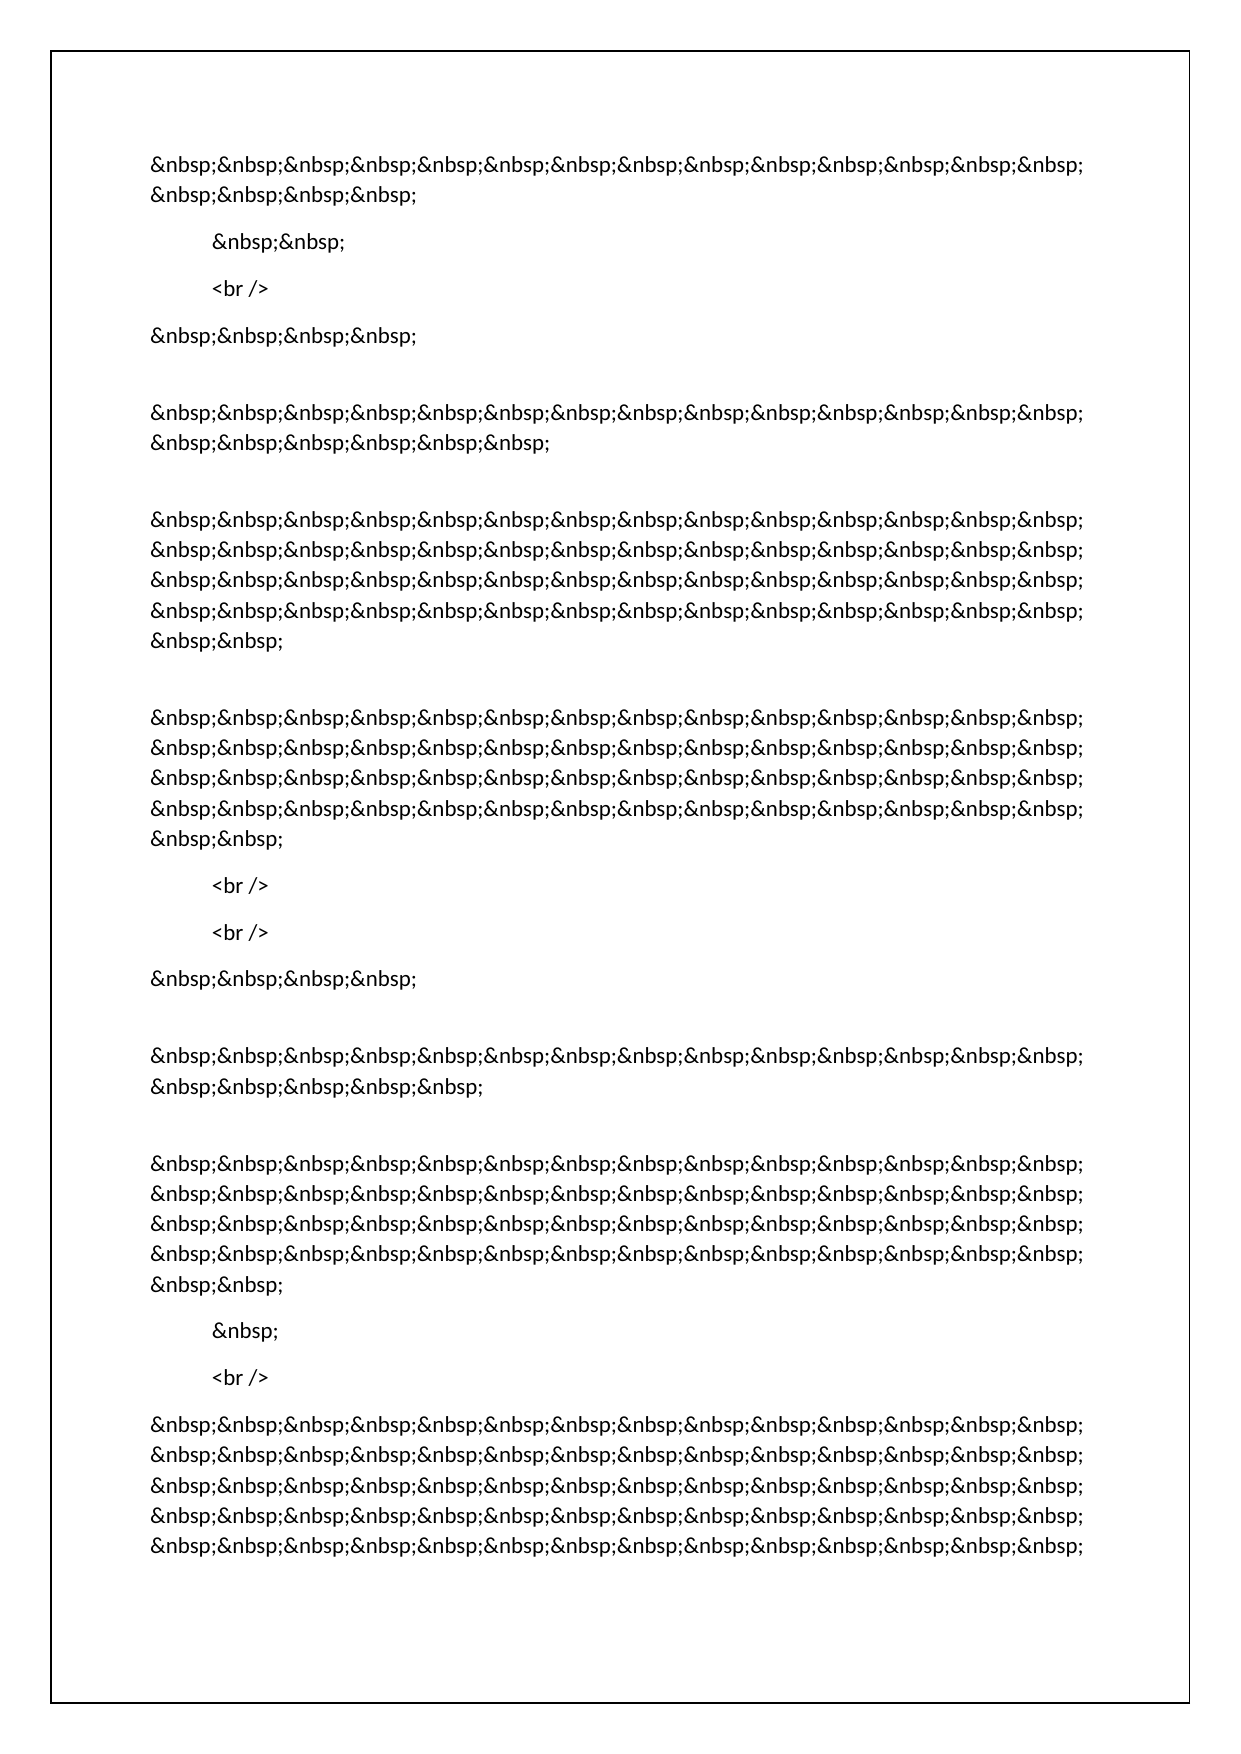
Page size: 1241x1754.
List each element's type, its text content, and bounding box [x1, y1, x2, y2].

text &nbsp;&nbsp;&nbsp;&nbsp; [150, 321, 1090, 349]
text &nbsp;&nbsp;&nbsp;&nbsp;&nbsp;&nbsp;&nbsp;&nbsp;&nbsp;&nbsp;&nbsp;&nbsp;&nbsp;&nbsp;&nbsp;&nbsp;&nbsp;&nbsp;&nbsp;&nbsp;&nbsp;&nbsp;&nbsp;&nbsp;&nbsp;&nbsp;&nbsp;&nbsp;&nbsp;&nbsp;&nbsp;&nbsp;&nbsp;&nbsp;&nbsp;&nbsp;&nbsp;&nbsp;&nbsp;&nbsp;&nbsp;&nbsp;&nbsp;&nbsp;&nbsp;&nbsp;&nbsp;&nbsp;&nbsp;&nbsp;&nbsp;&nbsp;&nbsp;&nbsp;&nbsp;&nbsp;&nbsp;&nbsp; [150, 673, 1090, 852]
text <br /> [150, 1363, 1090, 1392]
text &nbsp;&nbsp;&nbsp;&nbsp;&nbsp;&nbsp;&nbsp;&nbsp;&nbsp;&nbsp;&nbsp;&nbsp;&nbsp;&nbsp;&nbsp;&nbsp;&nbsp;&nbsp;&nbsp;&nbsp; [150, 368, 1090, 456]
text &nbsp;&nbsp; [150, 227, 1090, 255]
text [150, 150, 1090, 208]
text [150, 1410, 1090, 1559]
text &nbsp;&nbsp;&nbsp;&nbsp;&nbsp;&nbsp;&nbsp;&nbsp;&nbsp;&nbsp;&nbsp;&nbsp;&nbsp;&nbsp;&nbsp;&nbsp;&nbsp;&nbsp;&nbsp; [150, 1011, 1090, 1100]
text &nbsp; [150, 1317, 1090, 1345]
text <br /> [150, 871, 1090, 899]
text <br /> [150, 274, 1090, 302]
text &nbsp;&nbsp;&nbsp;&nbsp; [150, 964, 1090, 993]
text &nbsp;&nbsp;&nbsp;&nbsp;&nbsp;&nbsp;&nbsp;&nbsp;&nbsp;&nbsp;&nbsp;&nbsp;&nbsp;&nbsp;&nbsp;&nbsp;&nbsp;&nbsp;&nbsp;&nbsp;&nbsp;&nbsp;&nbsp;&nbsp;&nbsp;&nbsp;&nbsp;&nbsp;&nbsp;&nbsp;&nbsp;&nbsp;&nbsp;&nbsp;&nbsp;&nbsp;&nbsp;&nbsp;&nbsp;&nbsp;&nbsp;&nbsp;&nbsp;&nbsp;&nbsp;&nbsp;&nbsp;&nbsp;&nbsp;&nbsp;&nbsp;&nbsp;&nbsp;&nbsp;&nbsp;&nbsp;&nbsp;&nbsp; [150, 475, 1090, 654]
text &nbsp;&nbsp;&nbsp;&nbsp;&nbsp;&nbsp;&nbsp;&nbsp;&nbsp;&nbsp;&nbsp;&nbsp;&nbsp;&nbsp;&nbsp;&nbsp;&nbsp;&nbsp;&nbsp;&nbsp;&nbsp;&nbsp;&nbsp;&nbsp;&nbsp;&nbsp;&nbsp;&nbsp;&nbsp;&nbsp;&nbsp;&nbsp;&nbsp;&nbsp;&nbsp;&nbsp;&nbsp;&nbsp;&nbsp;&nbsp;&nbsp;&nbsp;&nbsp;&nbsp;&nbsp;&nbsp;&nbsp;&nbsp;&nbsp;&nbsp;&nbsp;&nbsp;&nbsp;&nbsp;&nbsp;&nbsp;&nbsp;&nbsp; [150, 1119, 1090, 1298]
text <br /> [150, 918, 1090, 946]
